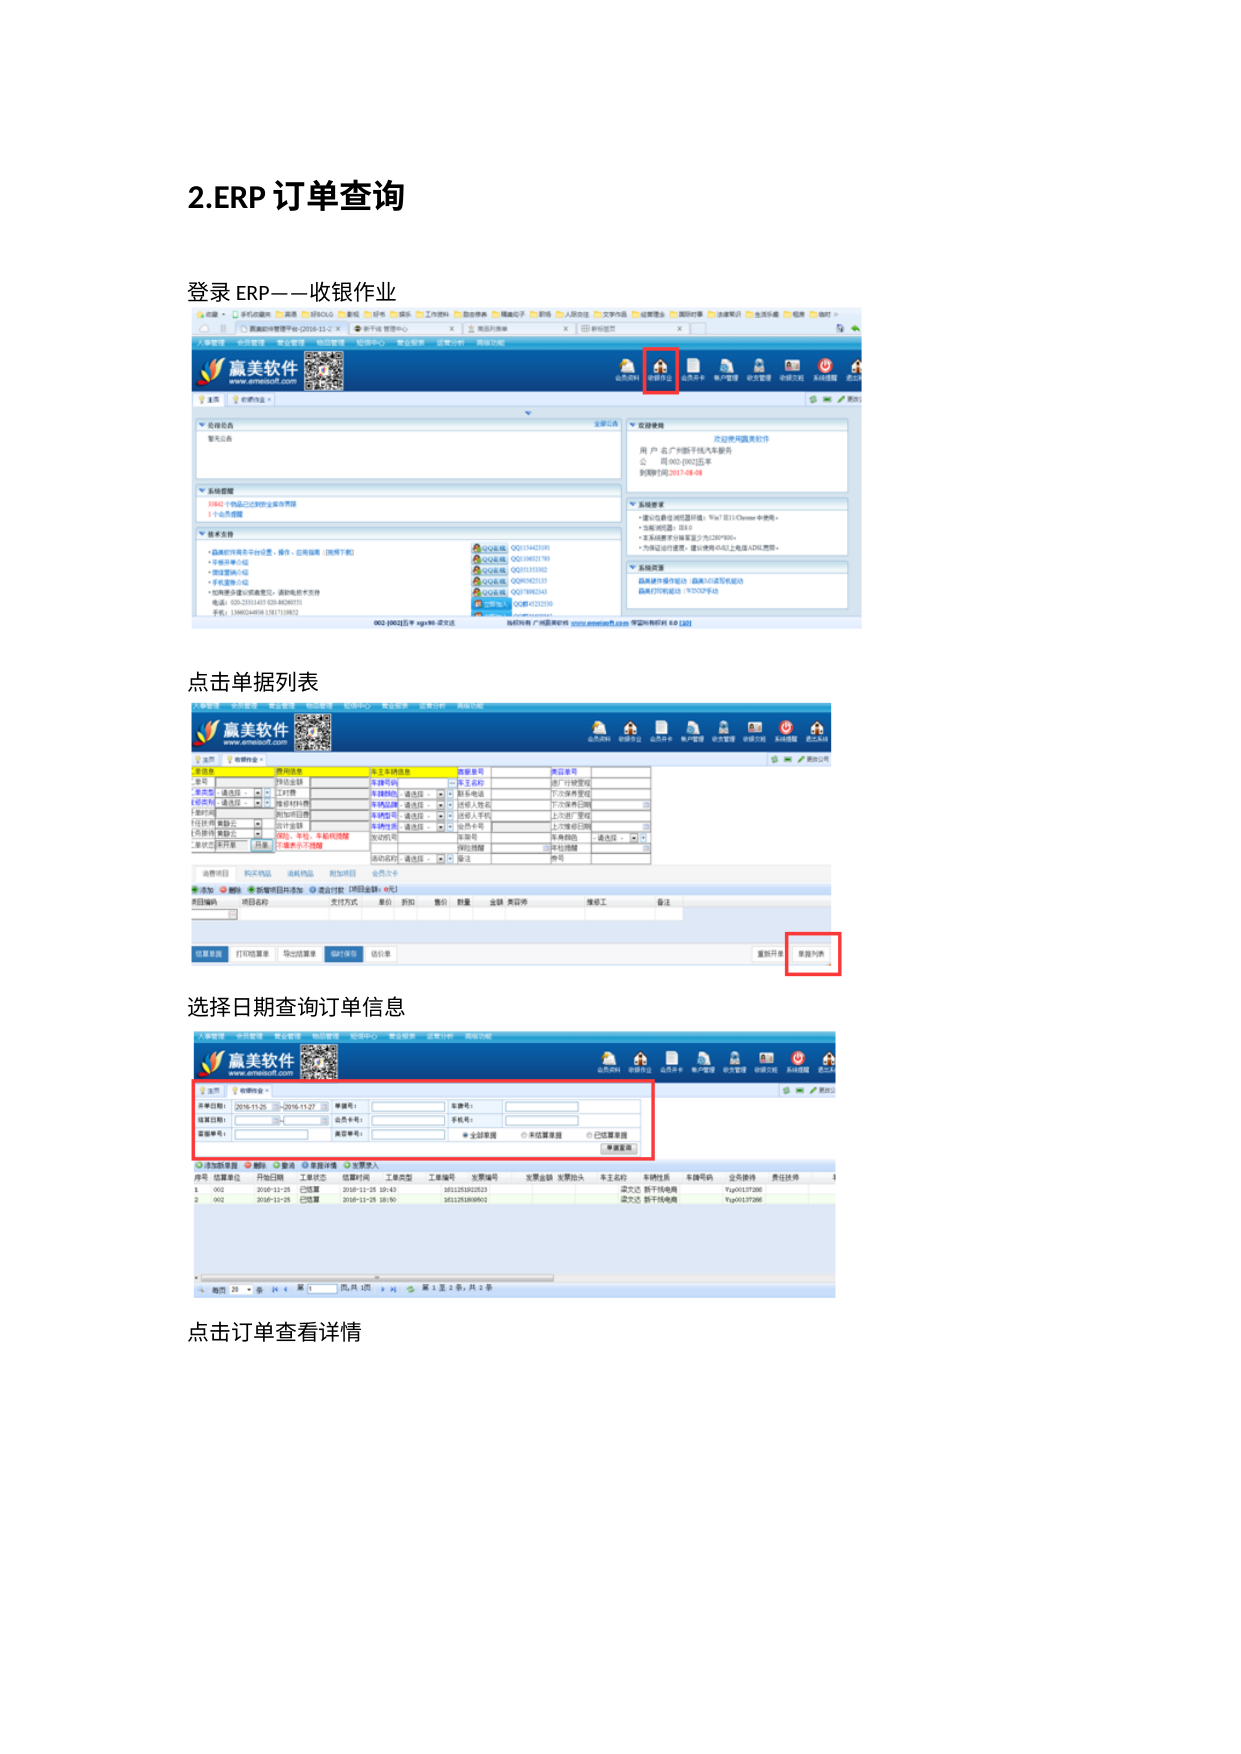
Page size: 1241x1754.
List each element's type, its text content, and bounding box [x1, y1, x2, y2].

picture [187, 307, 875, 636]
text 点击单据列表 [187, 664, 1053, 697]
text 登录ERP——收银作业 [187, 274, 1053, 307]
picture [187, 1022, 846, 1312]
text 点击订单查看详情 [187, 1314, 1053, 1347]
picture [187, 697, 867, 982]
text 选择日期查询订单信息 [187, 989, 1053, 1022]
subtitle 2.ERP订单查询 [187, 162, 1053, 227]
